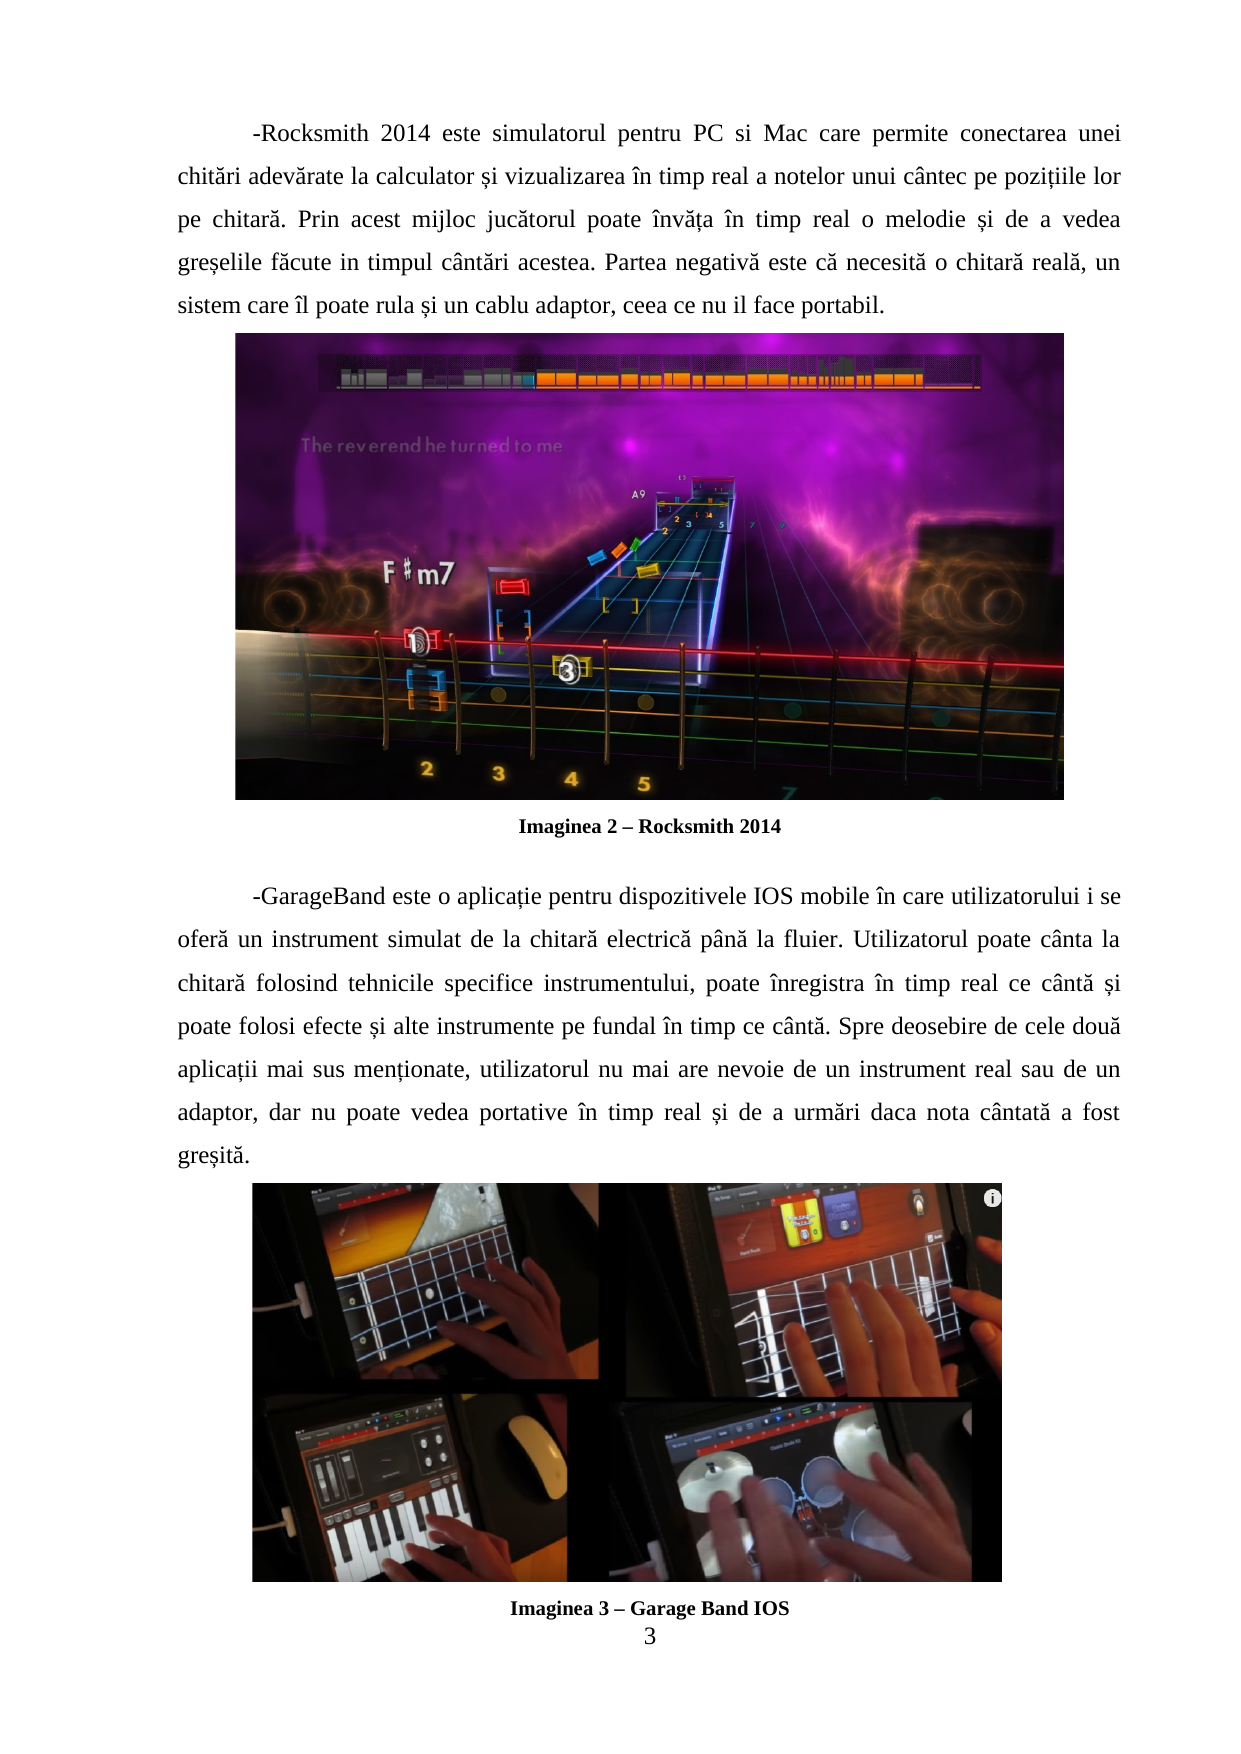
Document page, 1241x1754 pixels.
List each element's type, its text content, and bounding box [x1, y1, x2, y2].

text -GarageBand este o aplicație pentru dispozitivele IOS mobile în care utilizatorului i se oferă un instrument simulat de la chitară electrică până la fluier. Utilizatorul poate cânta la chitară folosind tehnicile specifice instrumentului, poate înregistra în timp real ce cântă și poate folosi efecte și alte instrumente pe fundal în timp ce cântă. Spre deosebire de cele două aplicații mai sus menționate, utilizatorul nu mai are nevoie de un instrument real sau de un adaptor, dar nu poate vedea portative în timp real și de a urmări daca nota cântată a fost greșită. [177, 881, 1122, 1169]
text Imaginea 3 – Garage Band IOS [177, 1596, 1122, 1619]
picture [252, 1183, 1002, 1582]
text -Rocksmith 2014 este simulatorul pentru PC si Mac care permite conectarea unei chitări adevărate la calculator și vizualizarea în timp real a notelor unui cântec pe pozițiile lor pe chitară. Prin acest mijloc jucătorul poate învăța în timp real o melodie și de a vedea greșelile făcute in timpul cântări acestea. Partea negativă este că necesită o chitară reală, un sistem care îl poate rula și un cablu adaptor, ceea ce nu il face portabil. [177, 118, 1122, 319]
picture [235, 333, 1064, 800]
text Imaginea 2 – Rocksmith 2014 [177, 814, 1122, 838]
